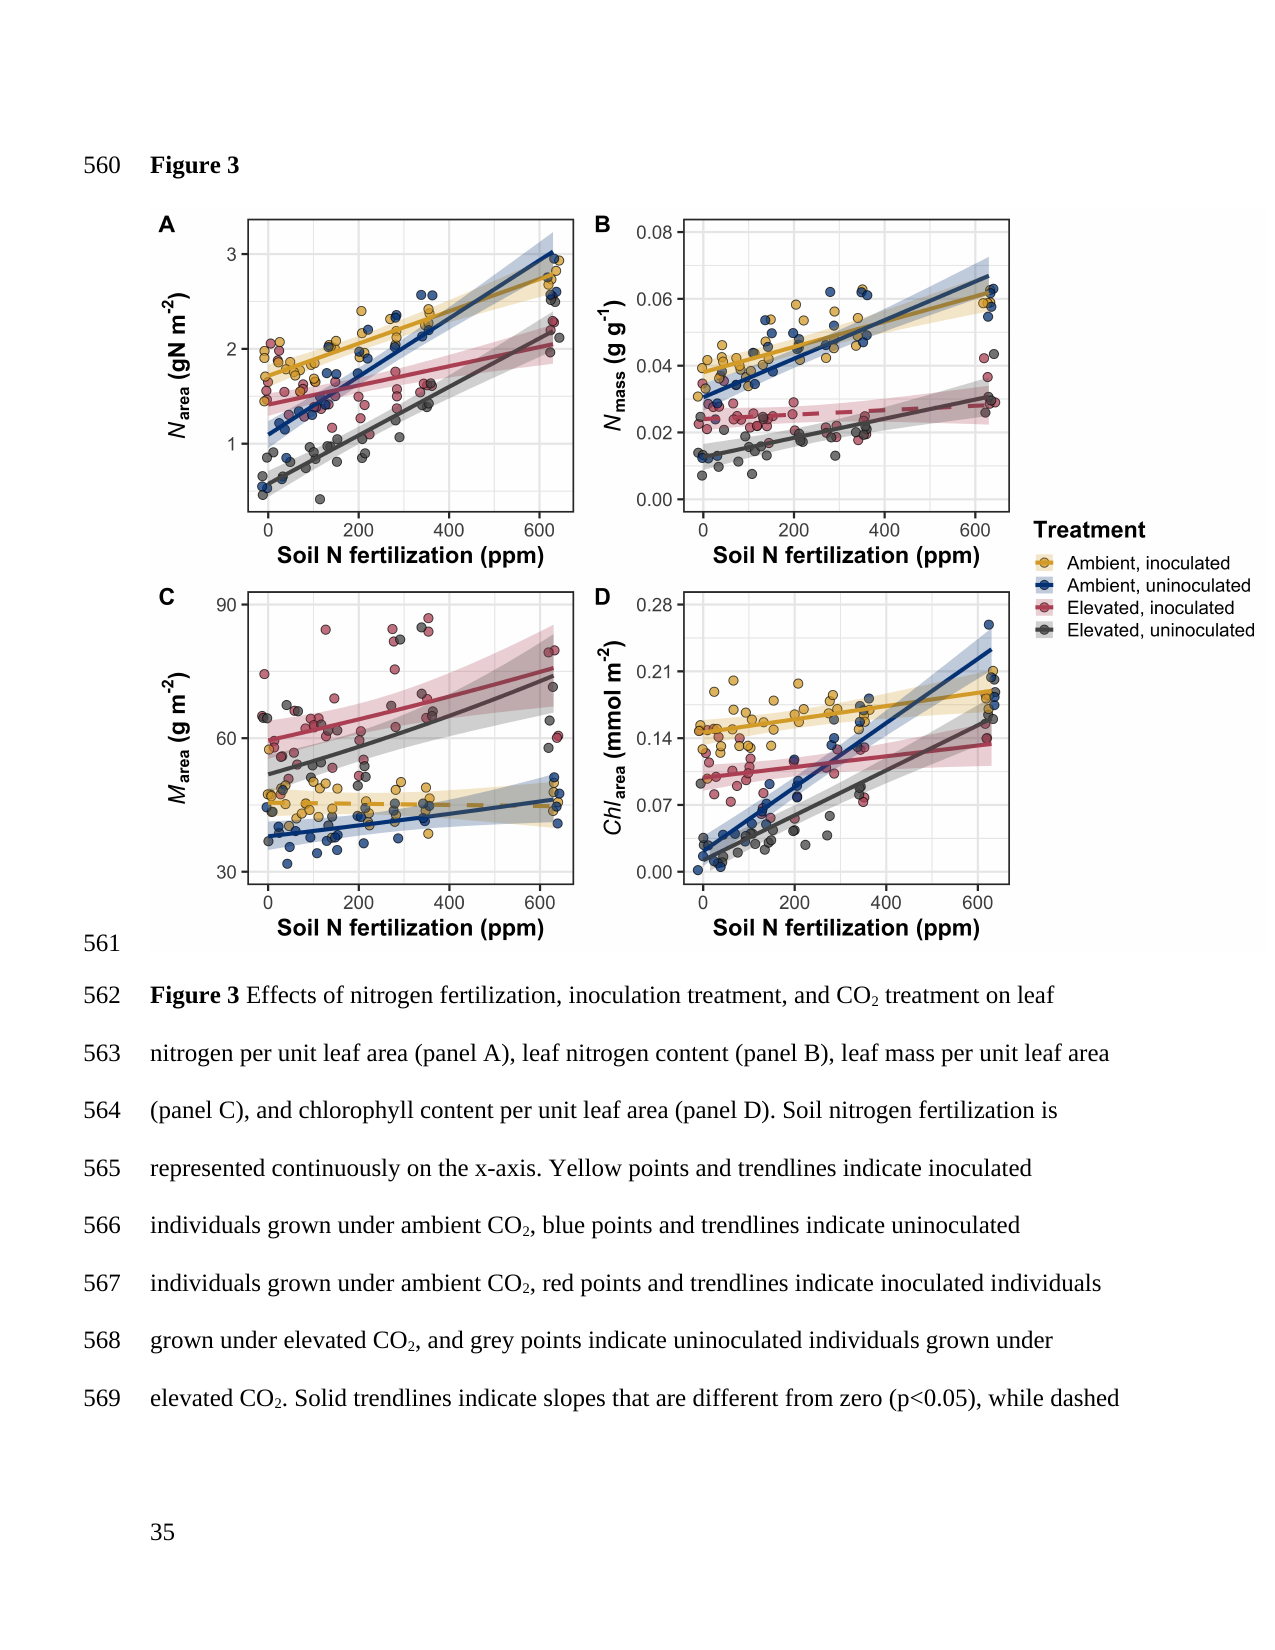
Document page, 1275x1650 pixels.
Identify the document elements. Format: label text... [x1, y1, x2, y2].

text Figure 3 [150, 150, 1125, 179]
picture [150, 207, 1267, 952]
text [150, 980, 1125, 1412]
